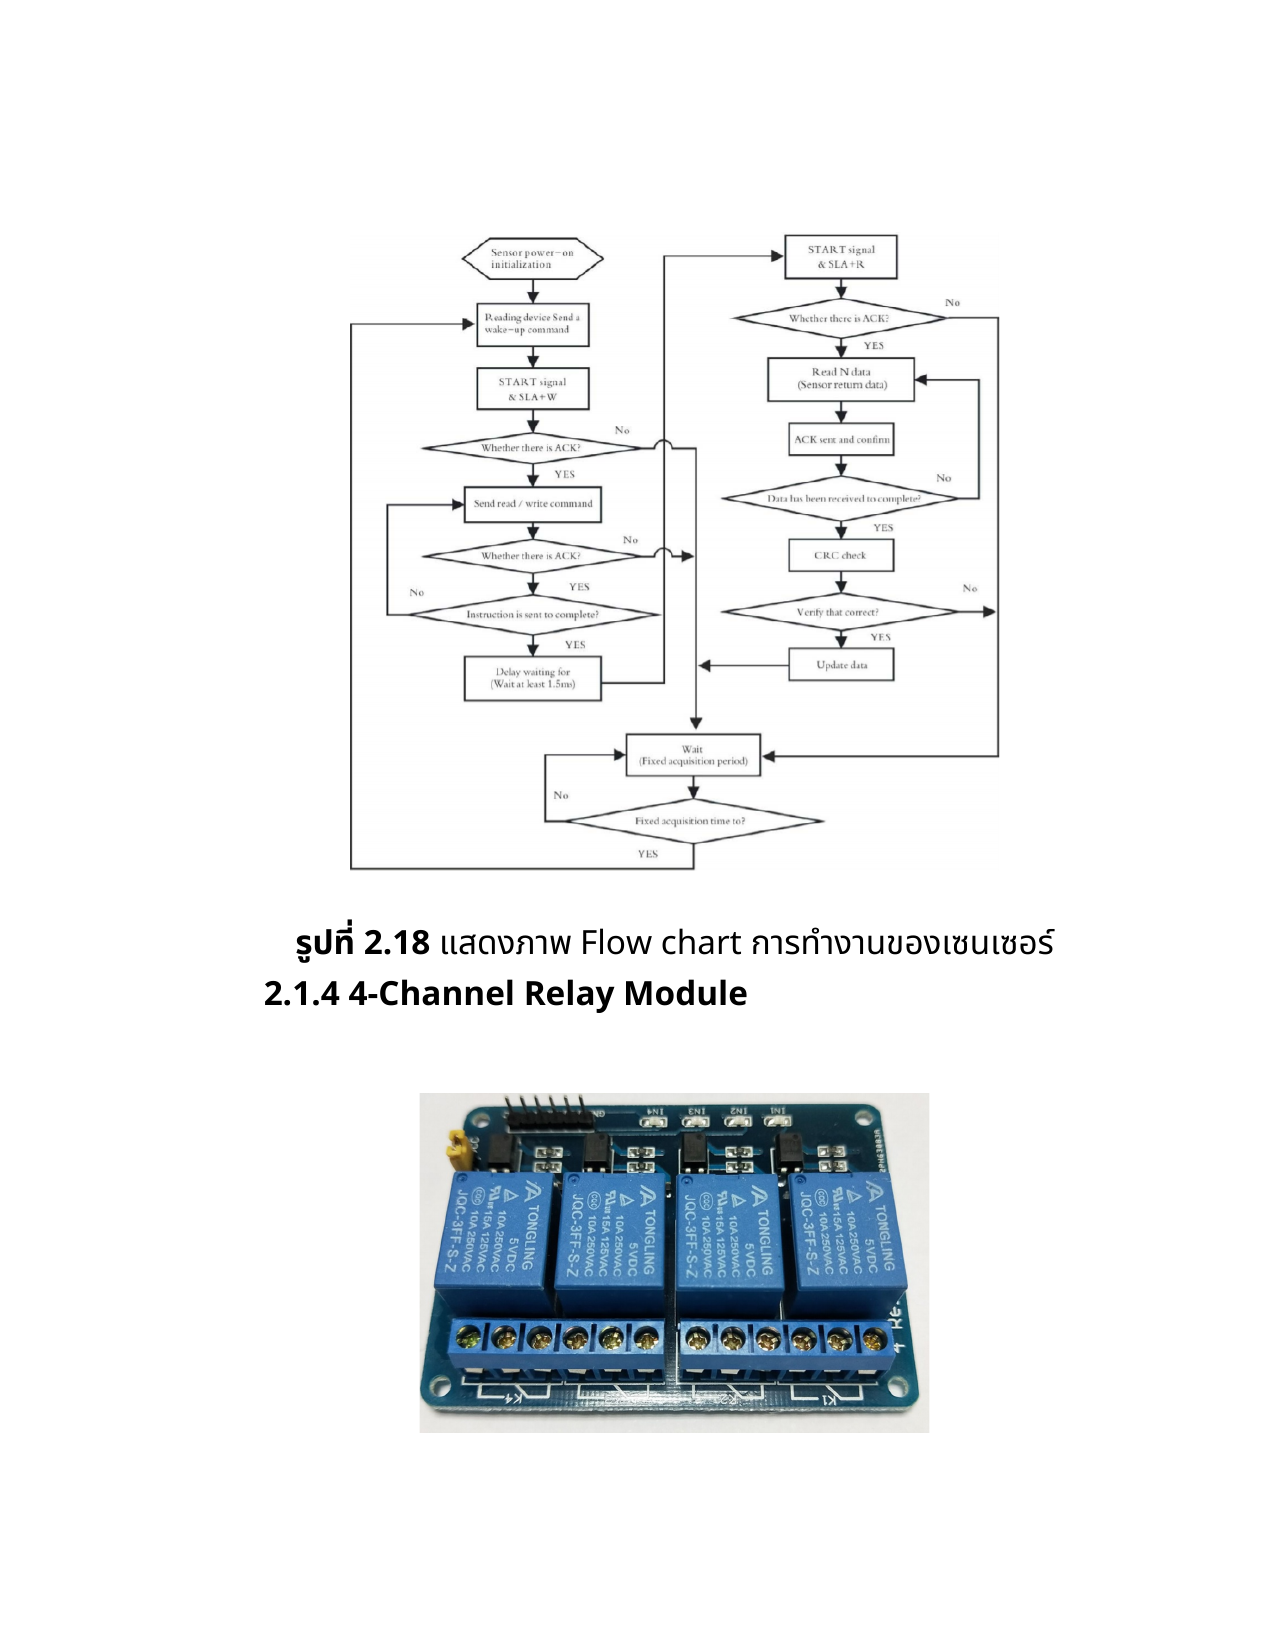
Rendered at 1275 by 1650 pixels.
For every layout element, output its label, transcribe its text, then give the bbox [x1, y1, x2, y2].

picture [419, 1093, 930, 1433]
text 2.1.4 4-Channel Relay Module [225, 969, 1125, 1015]
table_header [225, 1094, 1124, 1478]
picture [342, 225, 1007, 874]
table_header รูปที่ 2.18 แสดงภาพ Flow chart การทำงานของเซนเซอร์ [225, 225, 1124, 969]
